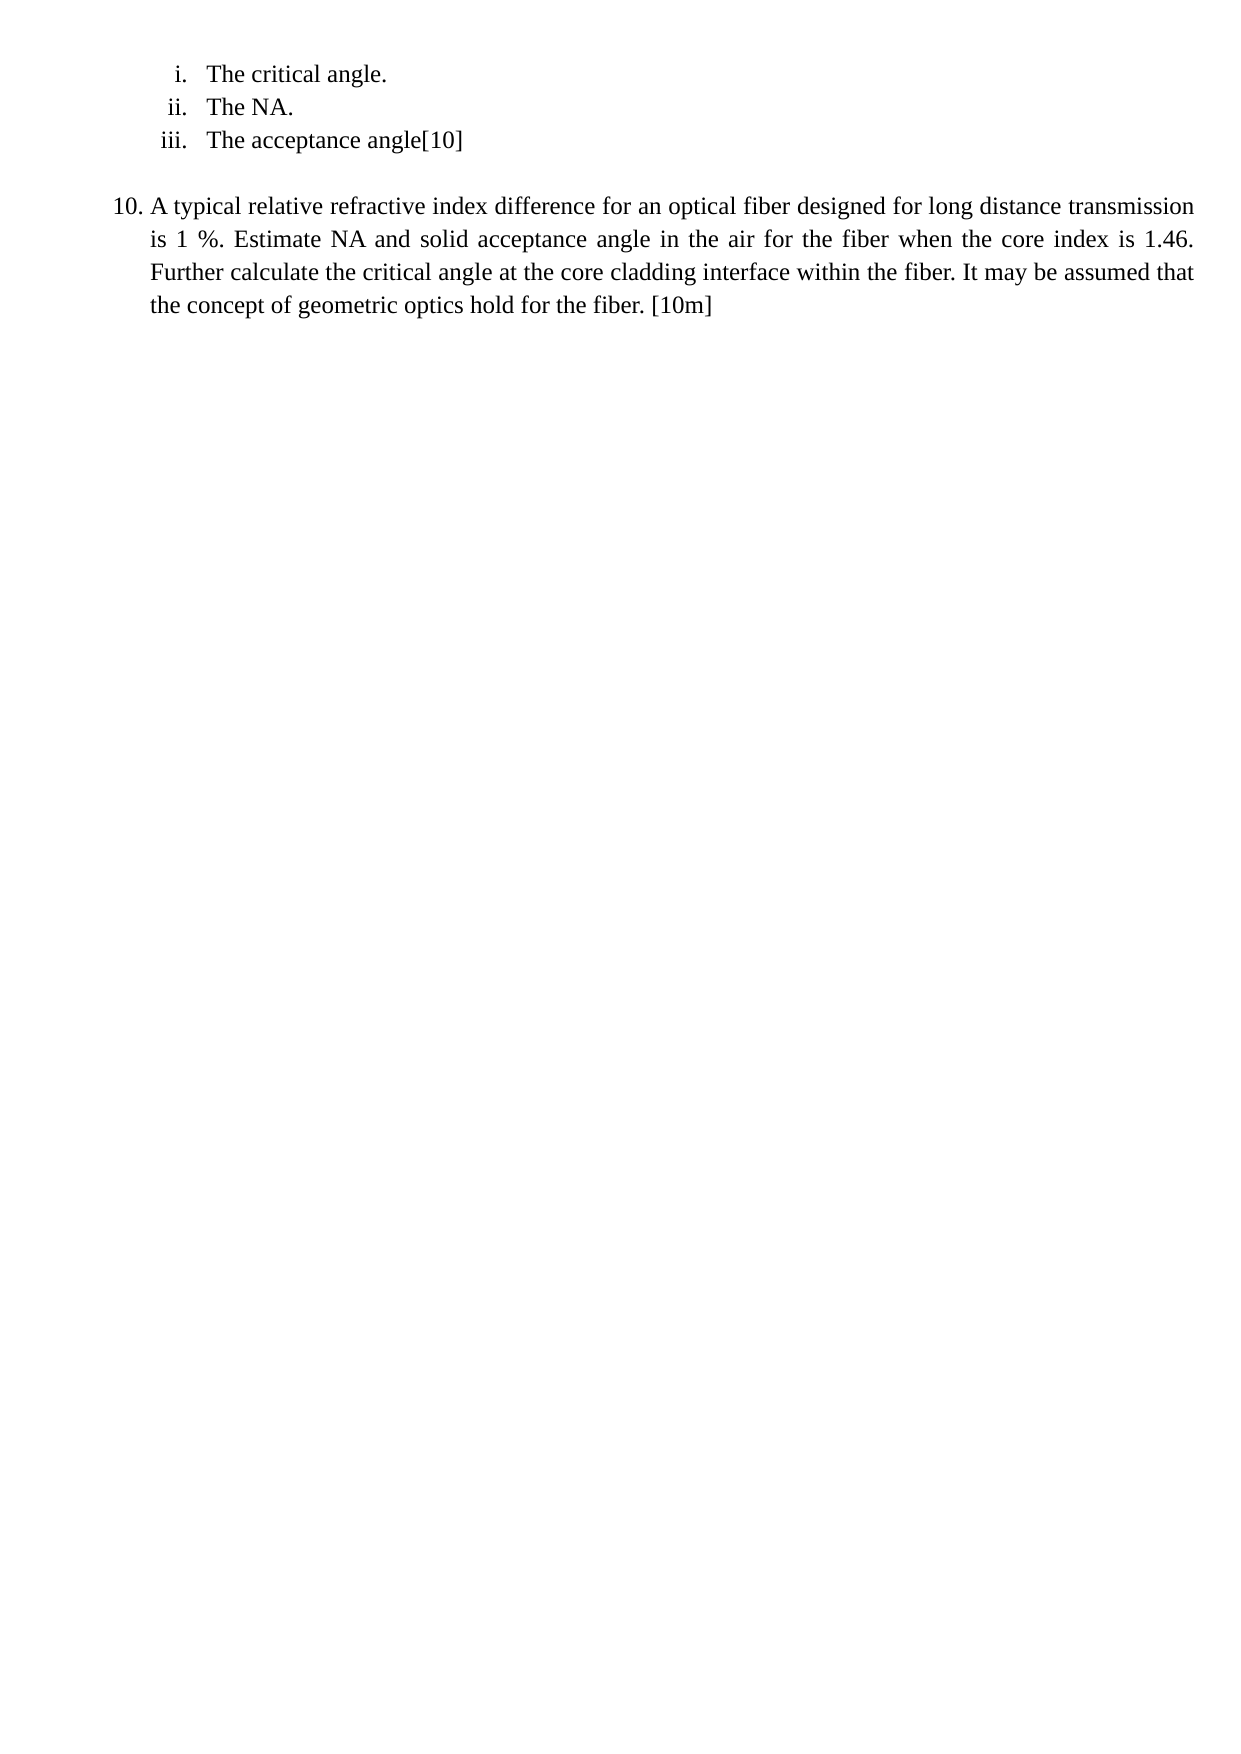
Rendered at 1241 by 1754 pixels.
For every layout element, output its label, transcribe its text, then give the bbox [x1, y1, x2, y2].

list The acceptance angle[10] [187, 125, 1196, 154]
list The critical angle. [187, 59, 1196, 88]
list A typical relative refractive index difference for an optical fiber designed for long distance transmission is 1 %. Estimate NA and solid acceptance angle in the air for the fiber when the core index is 1.46. Further calculate the critical angle at the core cladding interface within the fiber. It may be assumed that the concept of geometric optics hold for the fiber. [10m] [112, 191, 1196, 319]
list The NA. [187, 92, 1196, 121]
